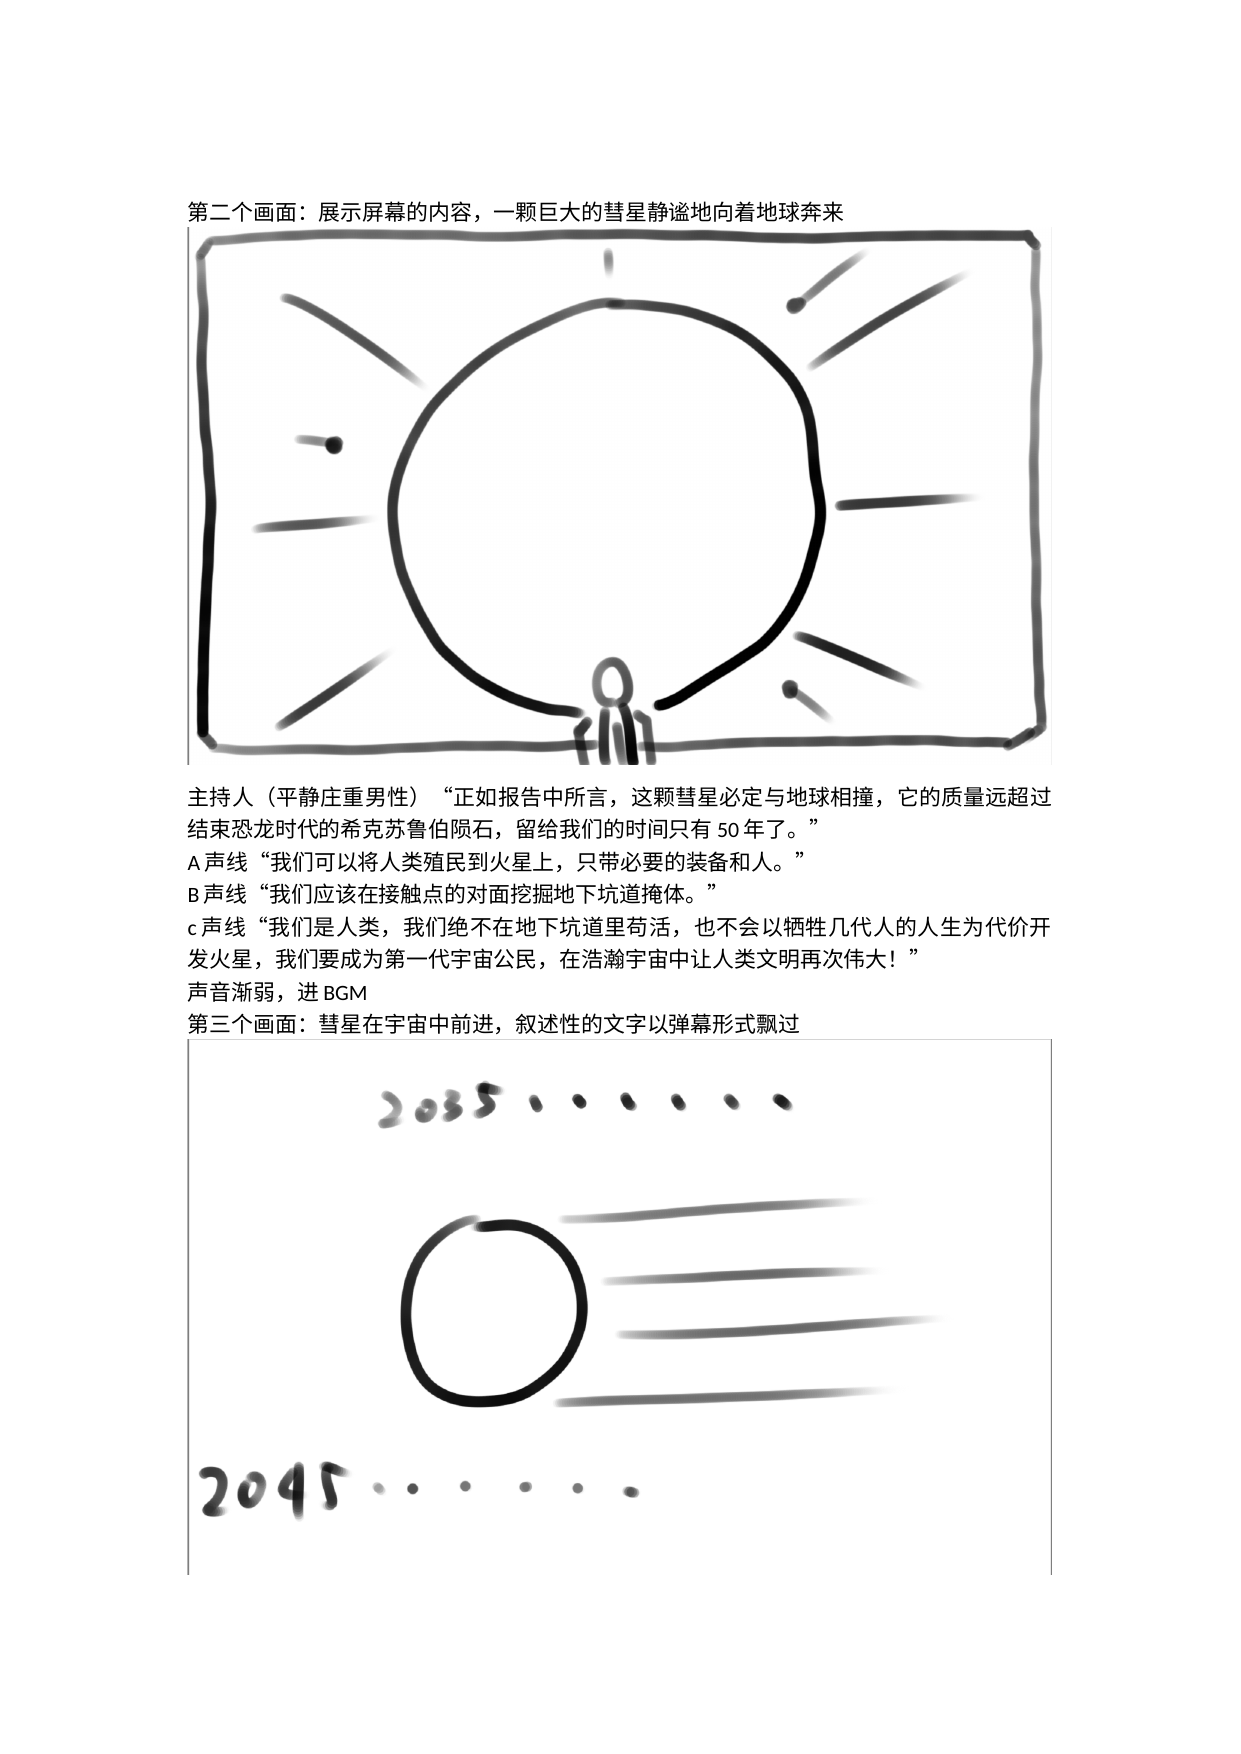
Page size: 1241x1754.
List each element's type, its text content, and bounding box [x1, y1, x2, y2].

text c声线“我们是人类，我们绝不在地下坑道里苟活，也不会以牺牲几代人的人生为代价开发火星，我们要成为第一代宇宙公民，在浩瀚宇宙中让人类文明再次伟大！” [187, 909, 1053, 974]
text B声线“我们应该在接触点的对面挖掘地下坑道掩体。” [187, 877, 1053, 909]
text 第二个画面：展示屏幕的内容，一颗巨大的彗星静谧地向着地球奔来 [187, 194, 1053, 227]
text 声音渐弱，进BGM [187, 974, 1053, 1007]
text A声线“我们可以将人类殖民到火星上，只带必要的装备和人。” [187, 844, 1053, 877]
picture [187, 227, 1052, 765]
text 主持人（平静庄重男性）“正如报告中所言，这颗彗星必定与地球相撞，它的质量远超过结束恐龙时代的希克苏鲁伯陨石，留给我们的时间只有50年了。” [187, 779, 1053, 844]
picture [187, 1039, 1052, 1575]
text 第三个画面：彗星在宇宙中前进，叙述性的文字以弹幕形式飘过 [187, 1007, 1053, 1039]
